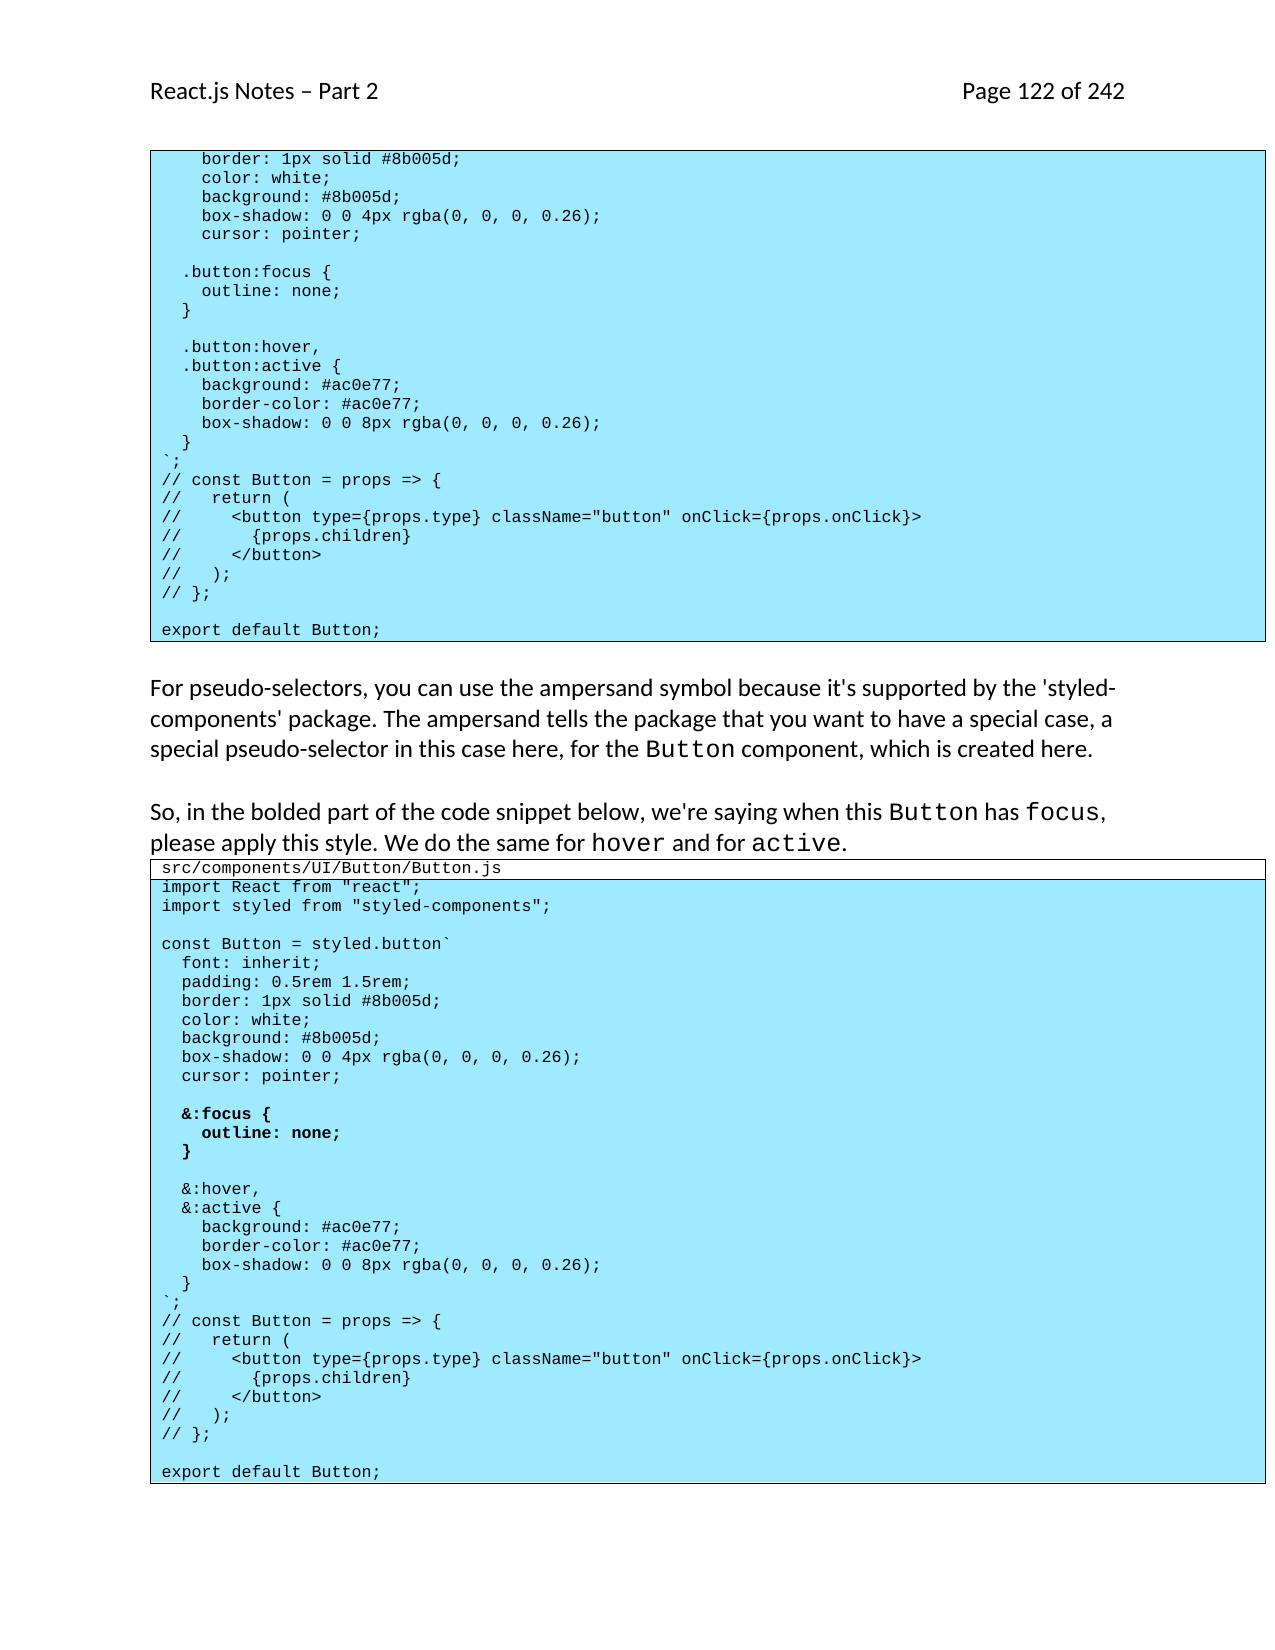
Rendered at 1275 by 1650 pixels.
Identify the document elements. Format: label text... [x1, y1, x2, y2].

table_header src/components/UI/Button/Button.js [151, 860, 1265, 878]
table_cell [151, 151, 1265, 641]
text For pseudo-selectors, you can use the ampersand symbol because it's supported by the 'styled-components' package. The ampersand tells the package that you want to have a special case, a special pseudo-selector in this case here, for the Button component, which is created here. [150, 672, 1125, 765]
text So, in the bolded part of the code snippet below, we're saying when this Button has focus, please apply this style. We do the same for hover and for active. [150, 796, 1125, 859]
table_cell import React from "react"; import styled from "styled-components"; const Button = styled.button` font: inherit; padding: 0.5rem 1.5rem; border: 1px solid #8b005d; color: white; background: #8b005d; box-shadow: 0 0 4px rgba(0, 0, 0, 0.26); cursor: pointer; &:focus { outline: none; } &:hover, &:active { background: #ac0e77; border-color: #ac0e77; box-shadow: 0 0 8px rgba(0, 0, 0, 0.26); } `; // const Button = props => { // return ( // <button type={props.type} className="button" onClick={props.onClick}> // {props.children} // </button> // ); // }; export default Button; [151, 880, 1265, 1482]
